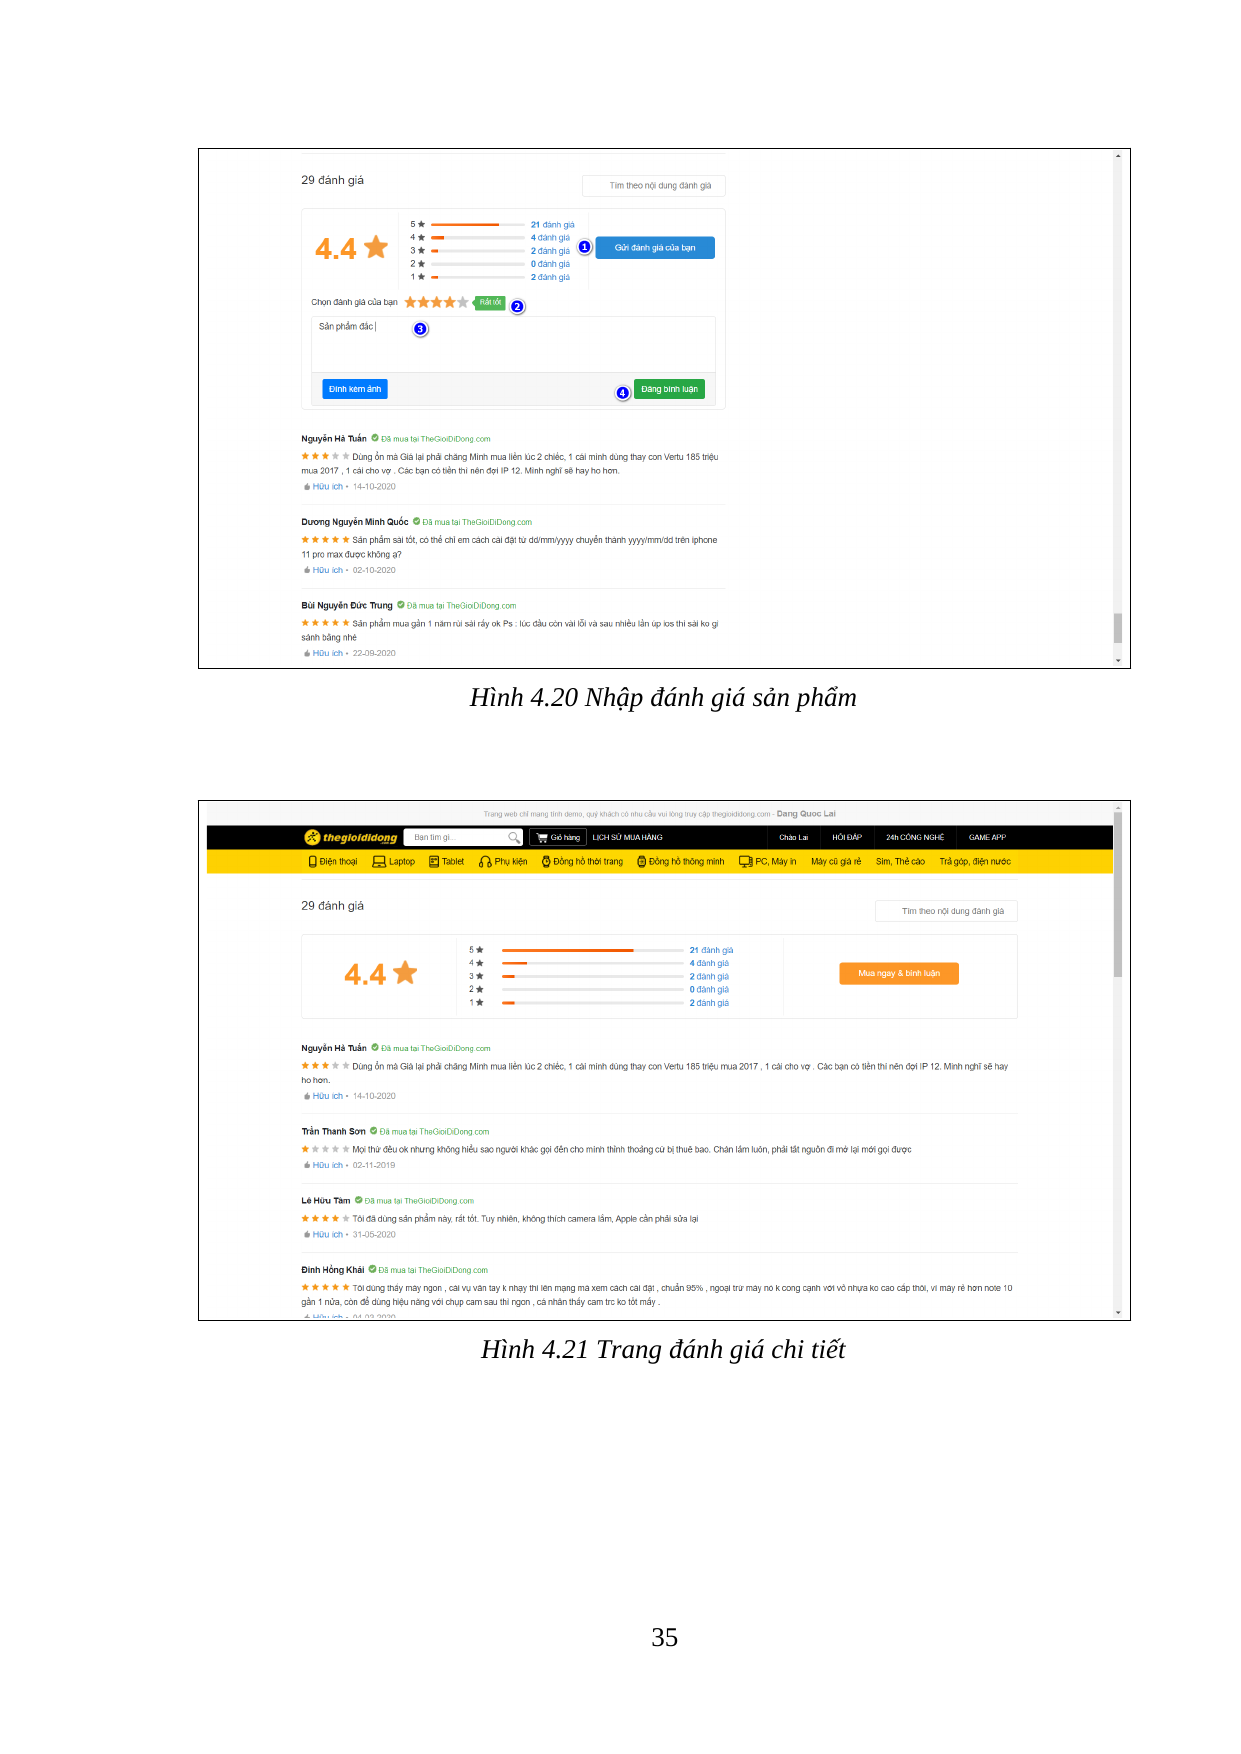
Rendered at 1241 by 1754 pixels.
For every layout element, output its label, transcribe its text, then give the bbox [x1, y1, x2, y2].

picture [206, 150, 1123, 666]
picture [206, 802, 1123, 1318]
